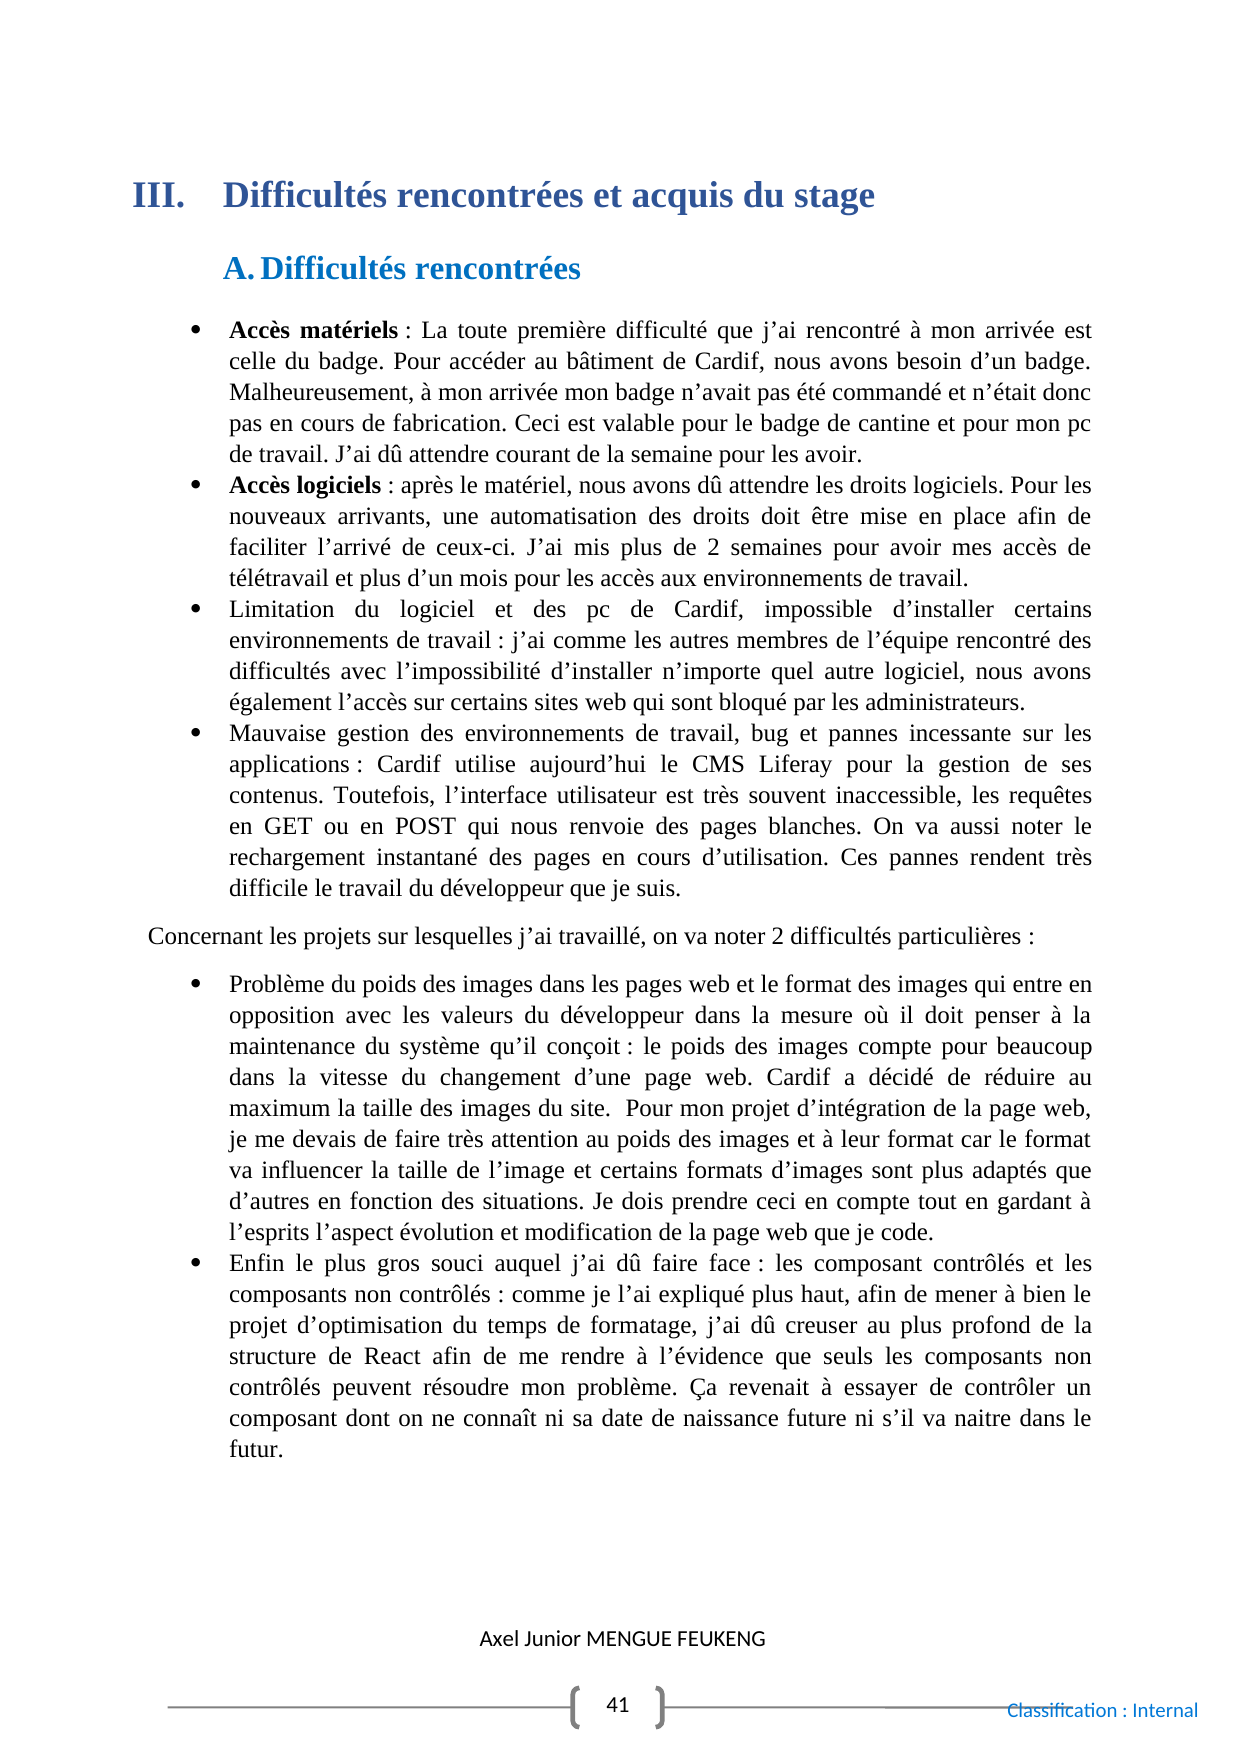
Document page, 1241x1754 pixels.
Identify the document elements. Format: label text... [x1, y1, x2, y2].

list Accès matériels : La toute première difficulté que j’ai rencontré à mon arrivée est celle du badge. Pour accéder au bâtiment de Cardif, nous avons besoin d’un badge. Malheureusement, à mon arrivée mon badge n’avait pas été commandé et n’était donc pas en cours de fabrication. Ceci est valable pour le badge de cantine et pour mon pc de travail. J’ai dû attendre courant de la semaine pour les avoir. [191, 315, 1093, 468]
subtitle Difficultés rencontrées [223, 248, 1093, 287]
list Accès logiciels : après le matériel, nous avons dû attendre les droits logiciels. Pour les nouveaux arrivants, une automatisation des droits doit être mise en place afin de faciliter l’arrivé de ceux-ci. J’ai mis plus de 2 semaines pour avoir mes accès de télétravail et plus d’un mois pour les accès aux environnements de travail. [191, 470, 1093, 592]
subtitle Difficultés rencontrées et acquis du stage [185, 173, 1093, 216]
text Concernant les projets sur lesquelles j’ai travaillé, on va noter 2 difficultés particulières : [148, 921, 1093, 950]
list Mauvaise gestion des environnements de travail, bug et pannes incessante sur les applications : Cardif utilise aujourd’hui le CMS Liferay pour la gestion de ses contenus. Toutefois, l’interface utilisateur est très souvent inaccessible, les requêtes en GET ou en POST qui nous renvoie des pages blanches. On va aussi noter le rechargement instantané des pages en cours d’utilisation. Ces pannes rendent très difficile le travail du développeur que je suis. [191, 718, 1093, 902]
list Limitation du logiciel et des pc de Cardif, impossible d’installer certains environnements de travail : j’ai comme les autres membres de l’équipe rencontré des difficultés avec l’impossibilité d’installer n’importe quel autre logiciel, nous avons également l’accès sur certains sites web qui sont bloqué par les administrateurs. [191, 594, 1093, 716]
list Enfin le plus gros souci auquel j’ai dû faire face : les composant contrôlés et les composants non contrôlés : comme je l’ai expliqué plus haut, afin de mener à bien le projet d’optimisation du temps de formatage, j’ai dû creuser au plus profond de la structure de React afin de me rendre à l’évidence que seuls les composants non contrôlés peuvent résoudre mon problème. Ça revenait à essayer de contrôler un composant dont on ne connaît ni sa date de naissance future ni s’il va naitre dans le futur. [191, 1248, 1093, 1463]
list Problème du poids des images dans les pages web et le format des images qui entre en opposition avec les valeurs du développeur dans la mesure où il doit penser à la maintenance du système qu’il conçoit : le poids des images compte pour beaucoup dans la vitesse du changement d’une page web. Cardif a décidé de réduire au maximum la taille des images du site. Pour mon projet d’intégration de la page web, je me devais de faire très attention au poids des images et à leur format car le format va influencer la taille de l’image et certains formats d’images sont plus adaptés que d’autres en fonction des situations. Je dois prendre ceci en compte tout en gardant à l’esprits l’aspect évolution et modification de la page web que je code. [191, 969, 1093, 1246]
